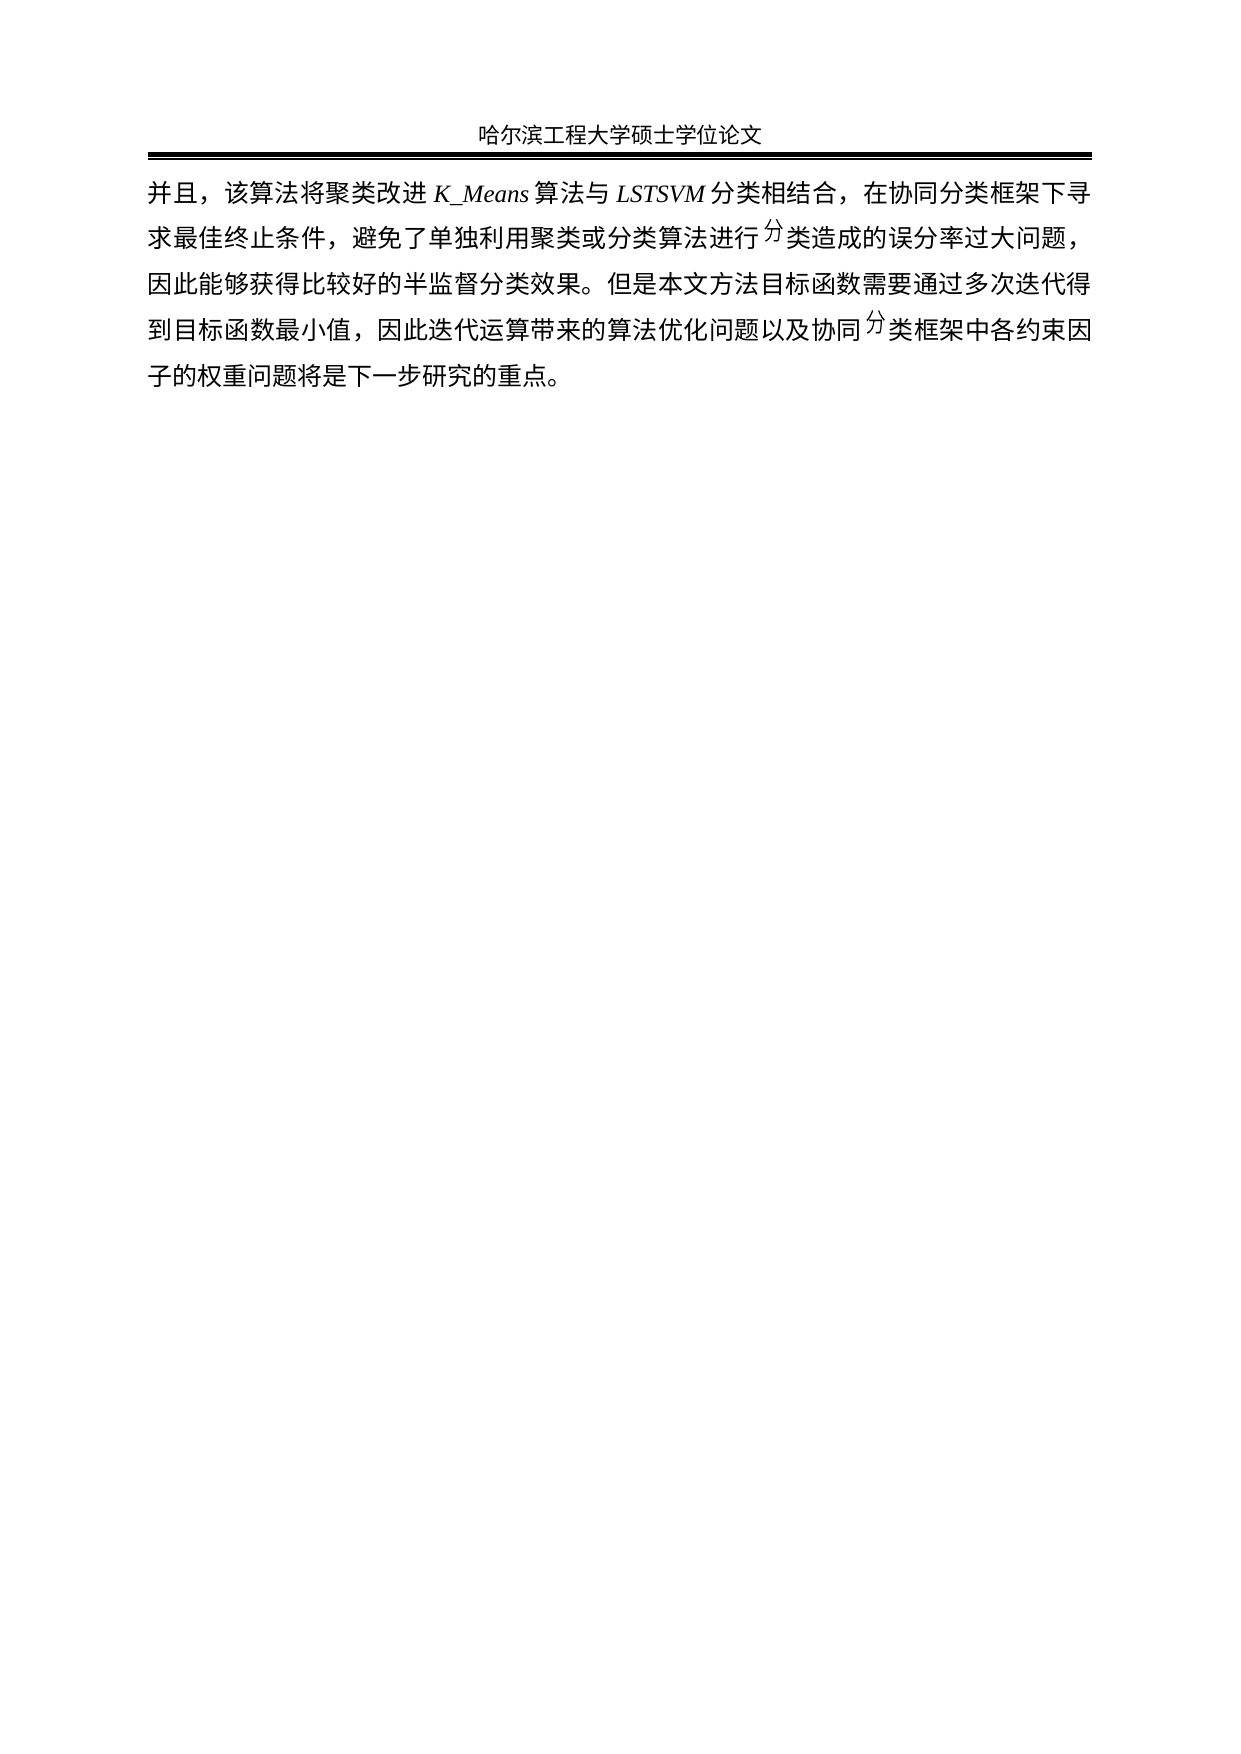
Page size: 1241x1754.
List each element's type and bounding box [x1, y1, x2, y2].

text [148, 165, 1092, 394]
